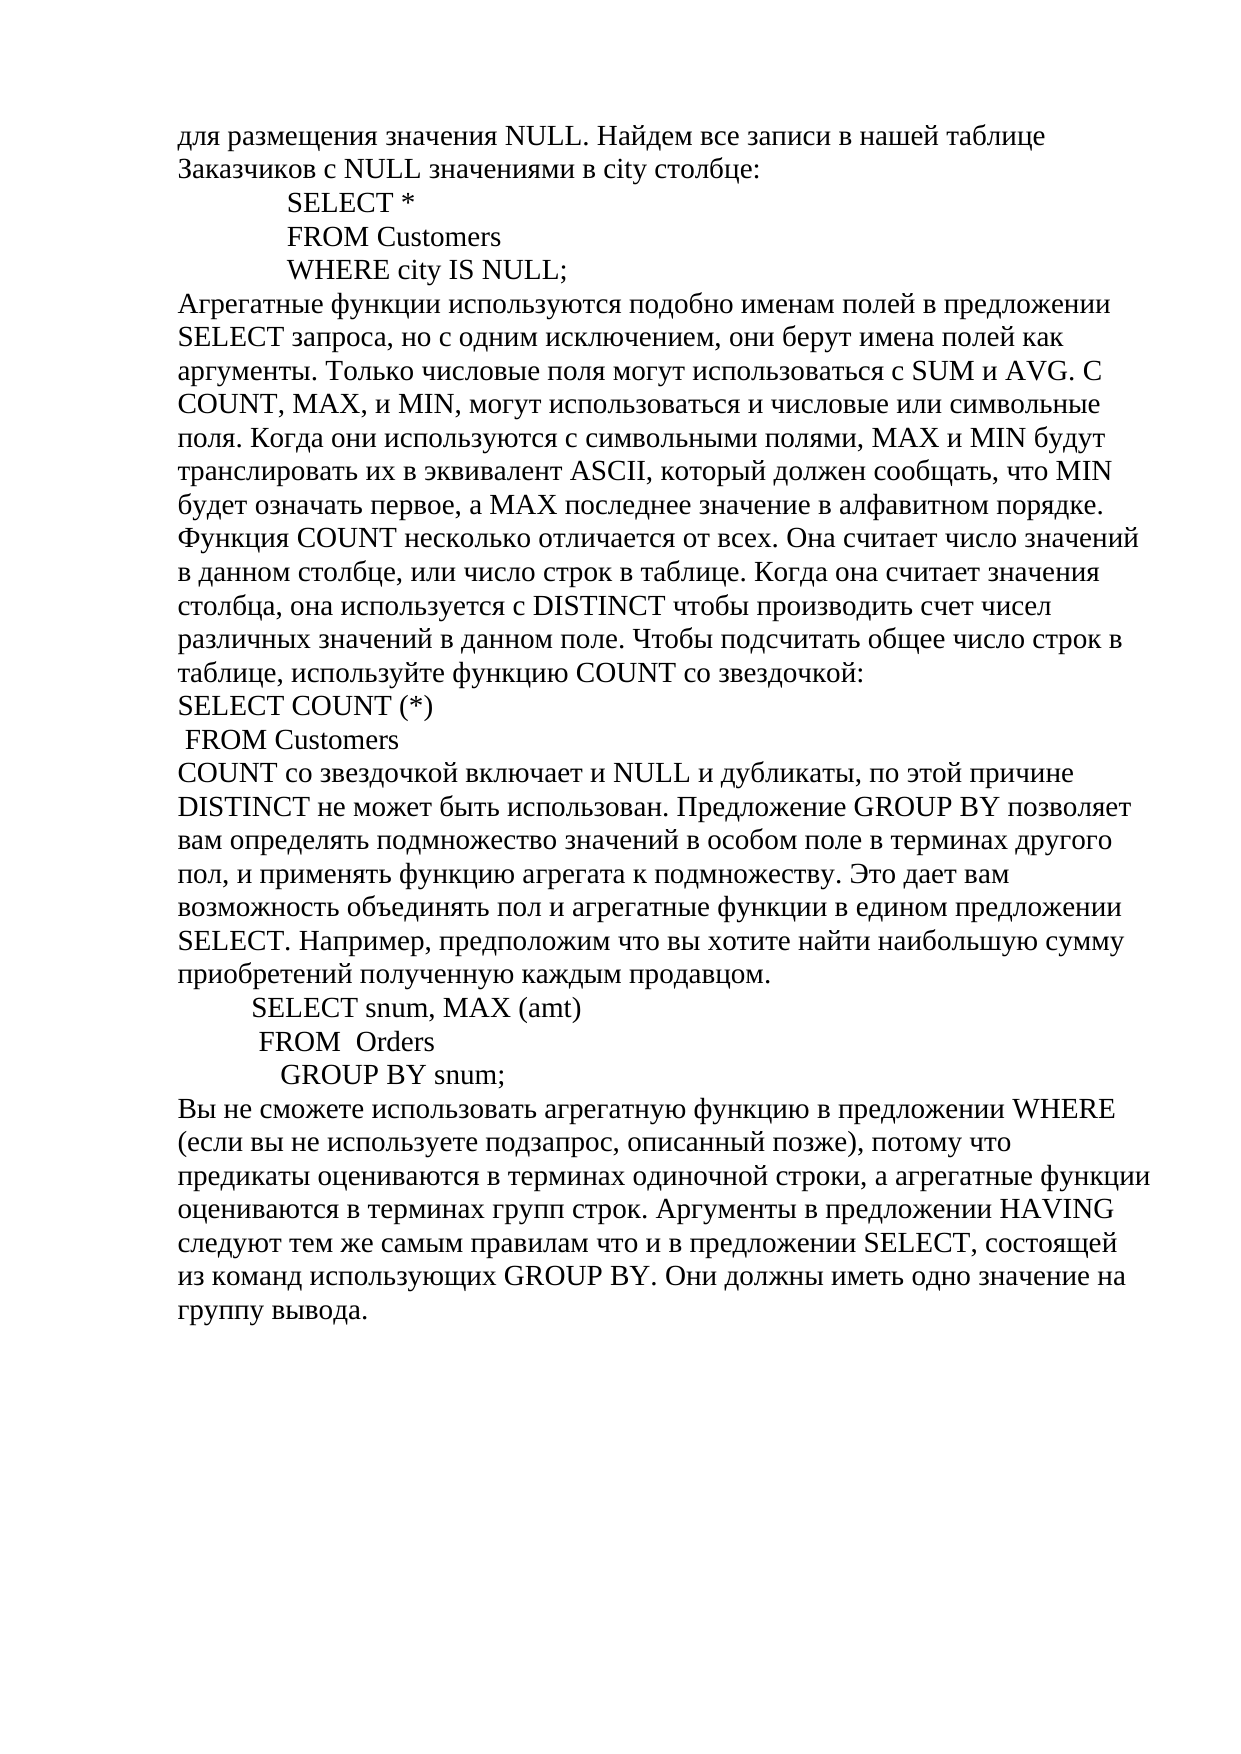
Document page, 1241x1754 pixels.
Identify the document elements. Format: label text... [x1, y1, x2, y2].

text FROM Customers [177, 219, 1152, 252]
text SELECT * [177, 185, 1152, 219]
text Агрегатные функции используются подобно именам полей в предложении SELECT запроса, но с одним исключением, они берут имена полей как аргументы. Только числовые поля могут использоваться с SUM и AVG. С COUNT, MAX, и MIN, могут использоваться и числовые или символьные поля. Когда они используются с символьными полями, MAX и MIN будут транслировать их в эквивалент ASCII, который должен сообщать, что MIN будет означать первое, а MAX последнее значение в алфавитном порядке. Функция COUNT несколько отличается от всех. Она считает число значений в данном столбце, или число строк в таблице. Когда она считает значения столбца, она используется с DISTINCT чтобы производить счет чисел различных значений в данном поле. Чтобы подсчитать общее число строк в таблице, используйте функцию COUNT со звездочкой: [177, 286, 1152, 688]
text GROUP BY snum; [177, 1057, 1152, 1091]
text FROM Customers [177, 722, 1152, 755]
text SELECT snum, MAX (amt) [177, 990, 1152, 1024]
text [177, 118, 1152, 185]
text Вы не сможете использовать агрегатную функцию в предложении WHERE (если вы не используете подзапрос, описанный позже), потому что предикаты оцениваются в терминах одиночной строки, а агрегатные функции оцениваются в терминах групп строк. Аргументы в предложении HAVING следуют тем же самым правилам что и в предложении SELECT, состоящей из команд использующих GROUP BY. Они должны иметь одно значение на группу вывода. [177, 1091, 1152, 1326]
text SELECT COUNT (*) [177, 688, 1152, 722]
text COUNT со звездочкой включает и NULL и дубликаты, по этой причине DISTINCT не может быть использован. Предложение GROUP BY позволяет вам определять подмножество значений в особом поле в терминах другого пол, и применять функцию агрегата к подмножеству. Это дает вам возможность объединять пол и агрегатные функции в едином предложении SELECT. Например, предположим что вы хотите найти наибольшую сумму приобретений полученную каждым продавцом. [177, 755, 1152, 990]
text FROM Orders [177, 1024, 1152, 1057]
text WHERE city IS NULL; [177, 252, 1152, 286]
